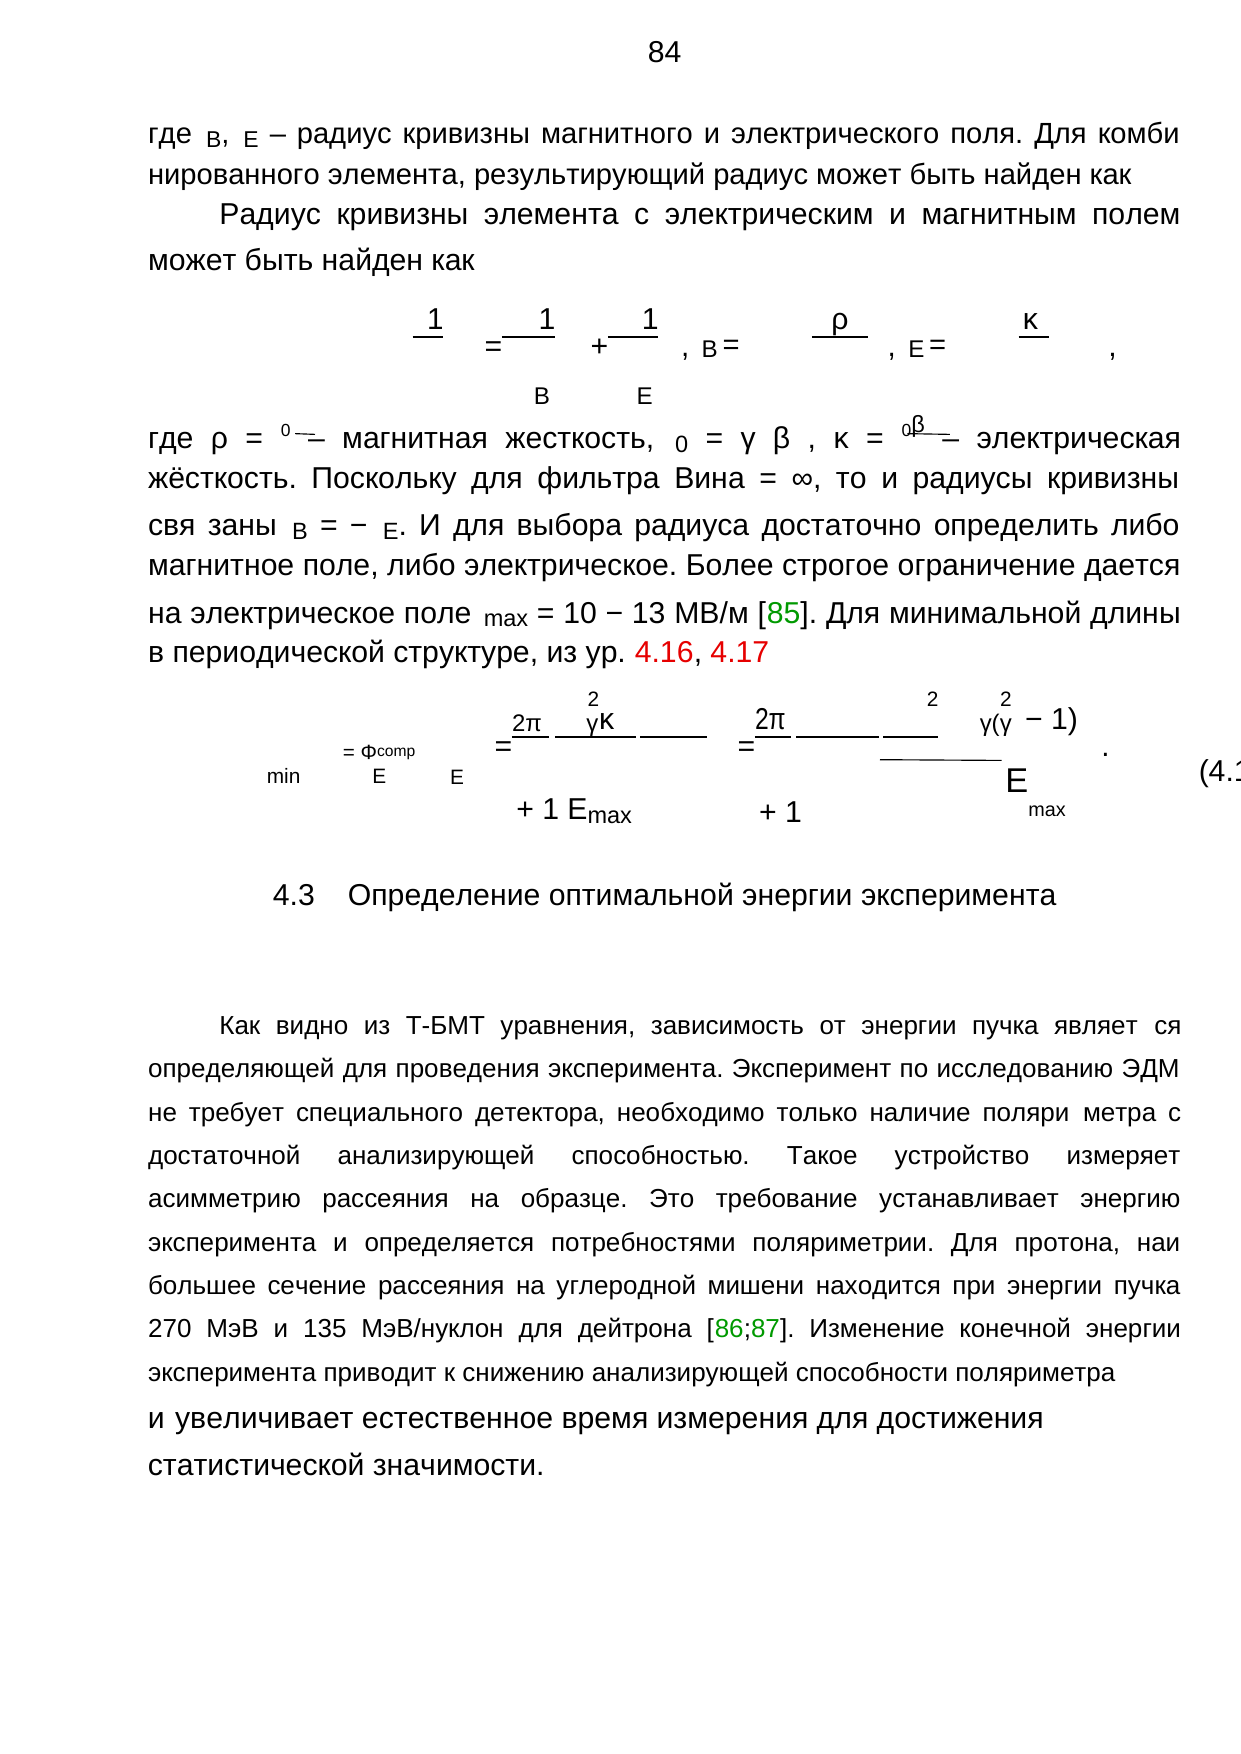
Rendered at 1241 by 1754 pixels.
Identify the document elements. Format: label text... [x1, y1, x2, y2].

text где ρ = 0 – магнитная жесткость, 0 = γ β , κ = 0β – электрическая жёсткость. Поскольку для фильтра Вина = ∞, то и радиусы кривизны свя­ заны B = − E. И для выбора радиуса достаточно определить либо магнитное поле, либо электрическое. Более строгое ограничение дается на электрическое поле max = 10 − 13 МВ/м [85]. Для минимальной длины в периодической структуре, из ур. 4.16, 4.17 [148, 411, 1181, 669]
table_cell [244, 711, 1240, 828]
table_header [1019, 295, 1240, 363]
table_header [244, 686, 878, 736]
text 84 [148, 34, 1181, 69]
list увеличивает естественное время измерения для достижения статистической значимости. [148, 1400, 1181, 1481]
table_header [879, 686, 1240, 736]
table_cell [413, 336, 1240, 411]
text 4.3 Определение оптимальной энергии эксперимента [148, 877, 1181, 912]
text Радиус кривизны элемента с электрическим и магнитным полем может быть найден как [148, 196, 1181, 277]
text Как видно из Т-БМТ уравнения, зависимость от энергии пучка являет­ ся определяющей для проведения эксперимента. Эксперимент по исследованию ЭДМ не требует специального детектора, необходимо только наличие поляри­ метра с достаточной анализирующей способностью. Такое устройство измеряет асимметрию рассеяния на образце. Это требование устанавливает энергию эксперимента и определяется потребностями поляриметрии. Для протона, наи­ большее сечение рассеяния на углеродной мишени находится при энергии пучка 270 МэВ и 135 МэВ/нуклон для дейтрона [86;87]. Изменение конечной энергии эксперимента приводит к снижению анализирующей способности поляриметра [148, 1010, 1181, 1386]
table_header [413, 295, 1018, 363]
text где B, E – радиус кривизны магнитного и электрического поля. Для комби­ нированного элемента, результирующий радиус может быть найден как [148, 106, 1181, 191]
